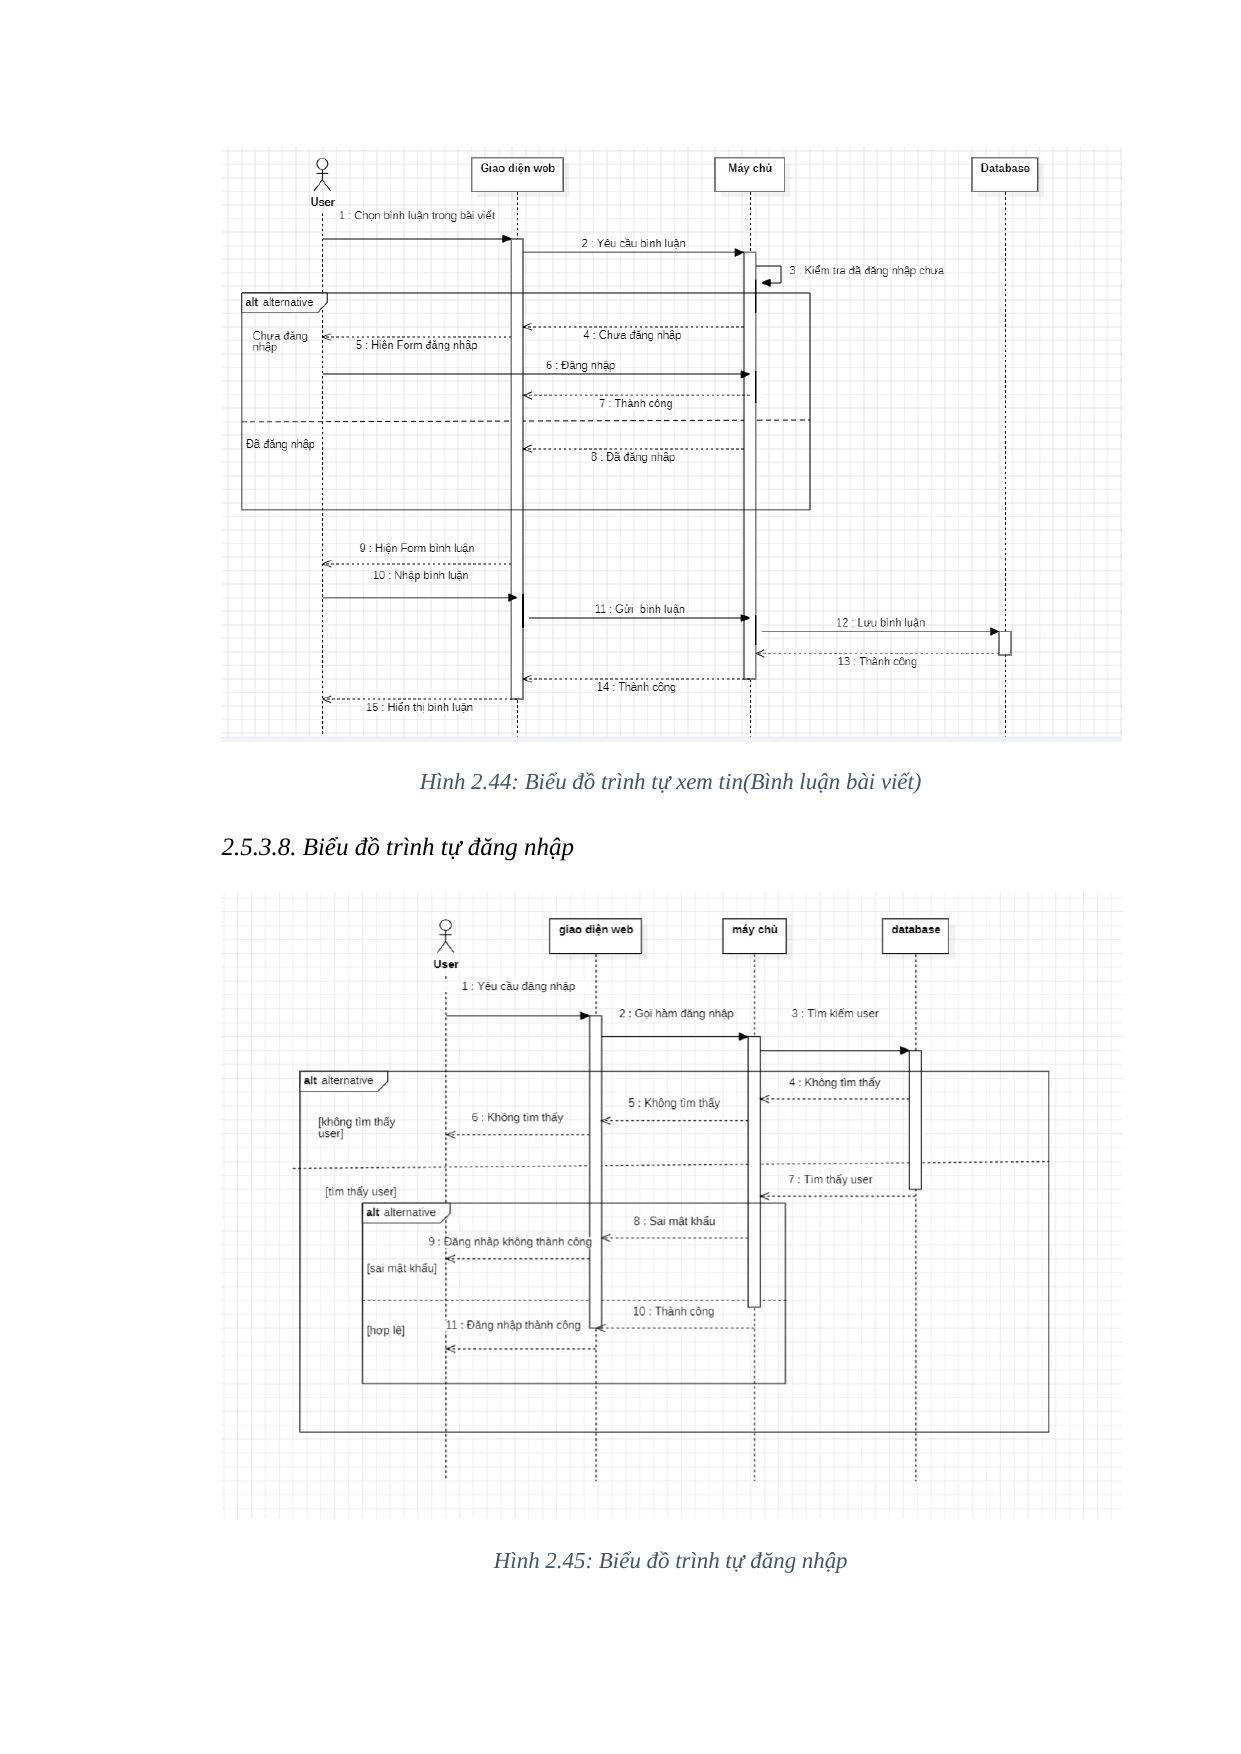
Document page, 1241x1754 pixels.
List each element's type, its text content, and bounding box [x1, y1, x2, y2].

text Hình 2.44: Biểu đồ trình tự xem tin(Bình luận bài viết) [221, 768, 1122, 794]
subtitle 2.5.3.8. Biểu đồ trình tự đăng nhập [221, 832, 1122, 861]
text Hình 2.45: Biểu đồ trình tự đăng nhập [221, 1547, 1122, 1574]
picture [221, 892, 1123, 1519]
picture [221, 147, 1123, 742]
